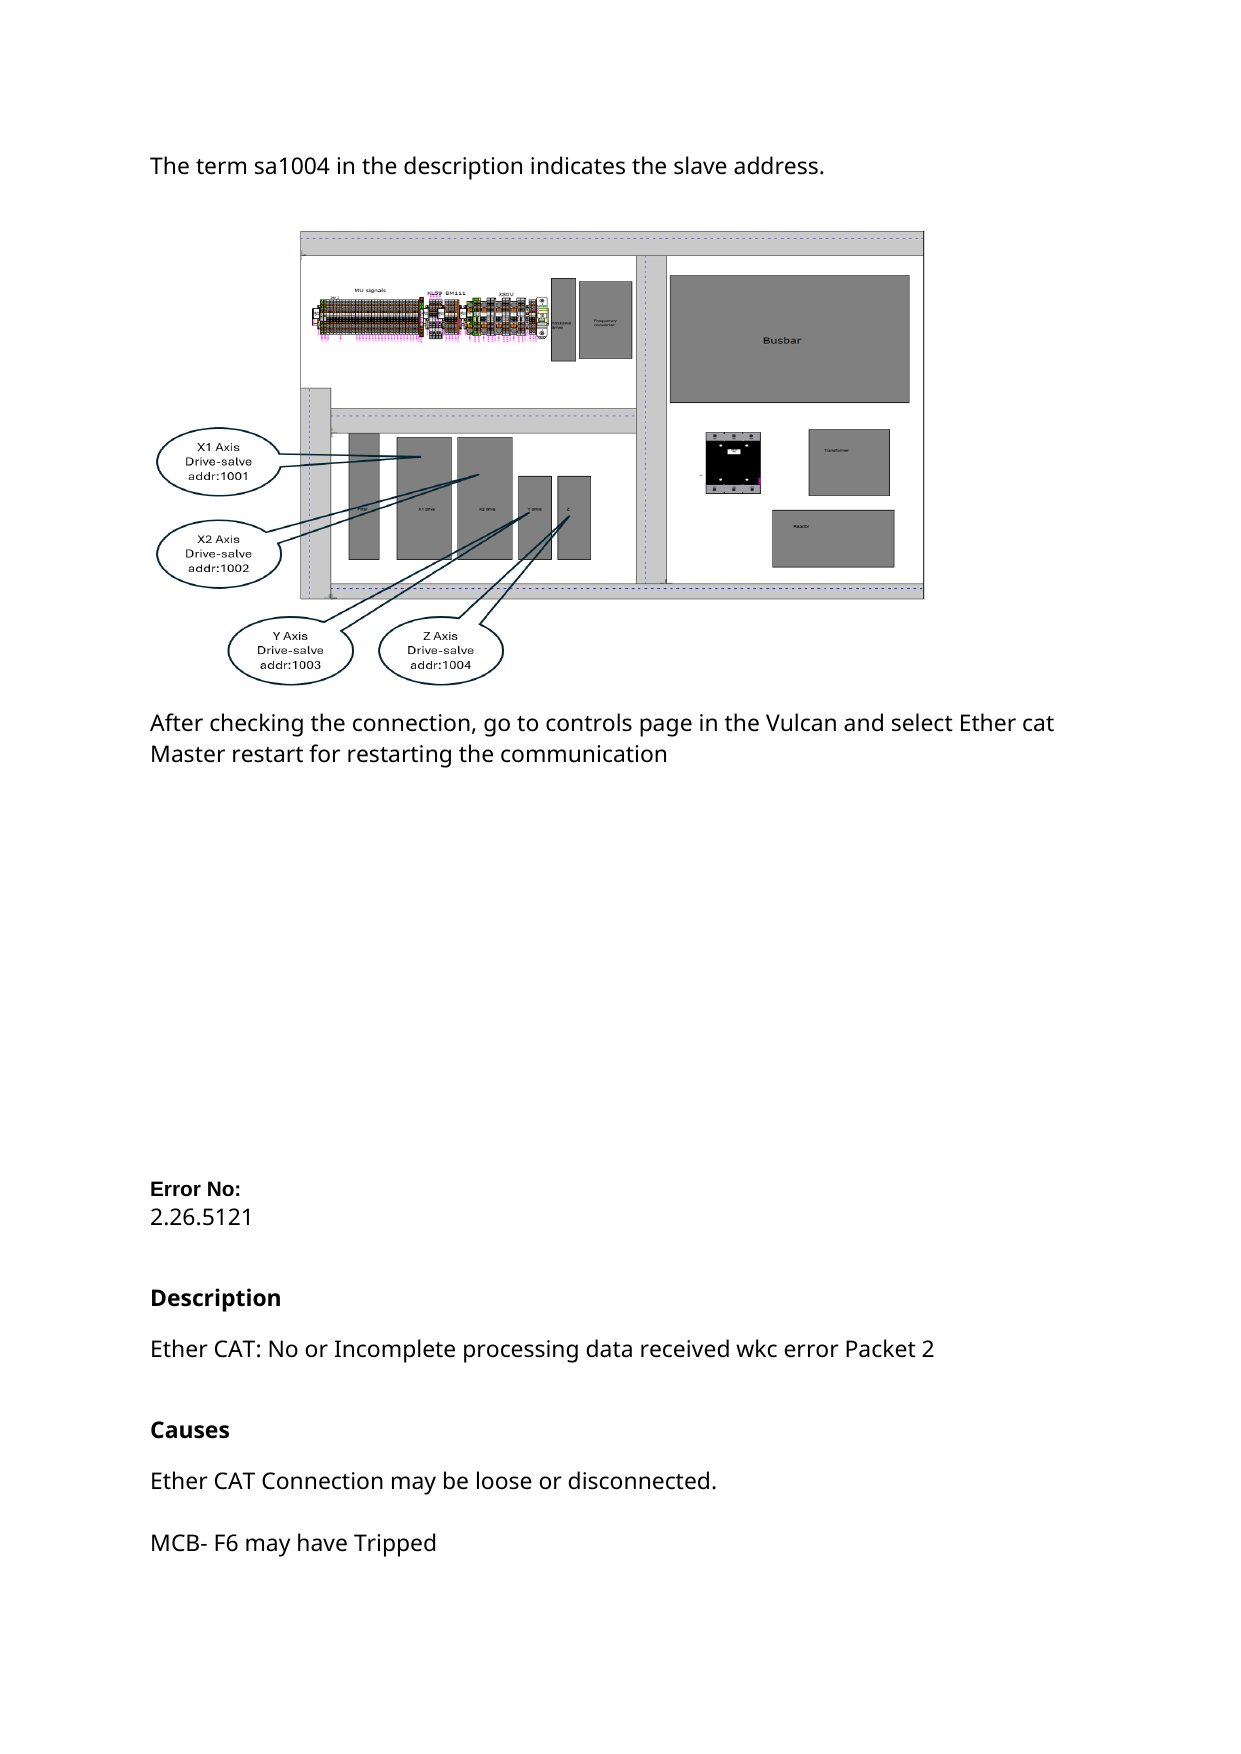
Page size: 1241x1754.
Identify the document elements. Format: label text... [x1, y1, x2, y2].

text 2.26.5121 [150, 1200, 1090, 1232]
text Description [150, 1282, 1090, 1313]
text Causes [150, 1414, 1090, 1445]
text Ether CAT Connection may be loose or disconnected. [150, 1464, 1090, 1496]
text MCB- F6 may have Tripped [150, 1527, 1090, 1558]
text Ether CAT: No or Incomplete processing data received wkc error Packet 2 [150, 1332, 1090, 1364]
text After checking the connection, go to controls page in the Vulcan and select Ether cat Master restart for restarting the communication [150, 707, 1090, 769]
picture [150, 212, 938, 688]
text Error No: [150, 1176, 1090, 1200]
text The term sa1004 in the description indicates the slave address. [150, 150, 1090, 181]
